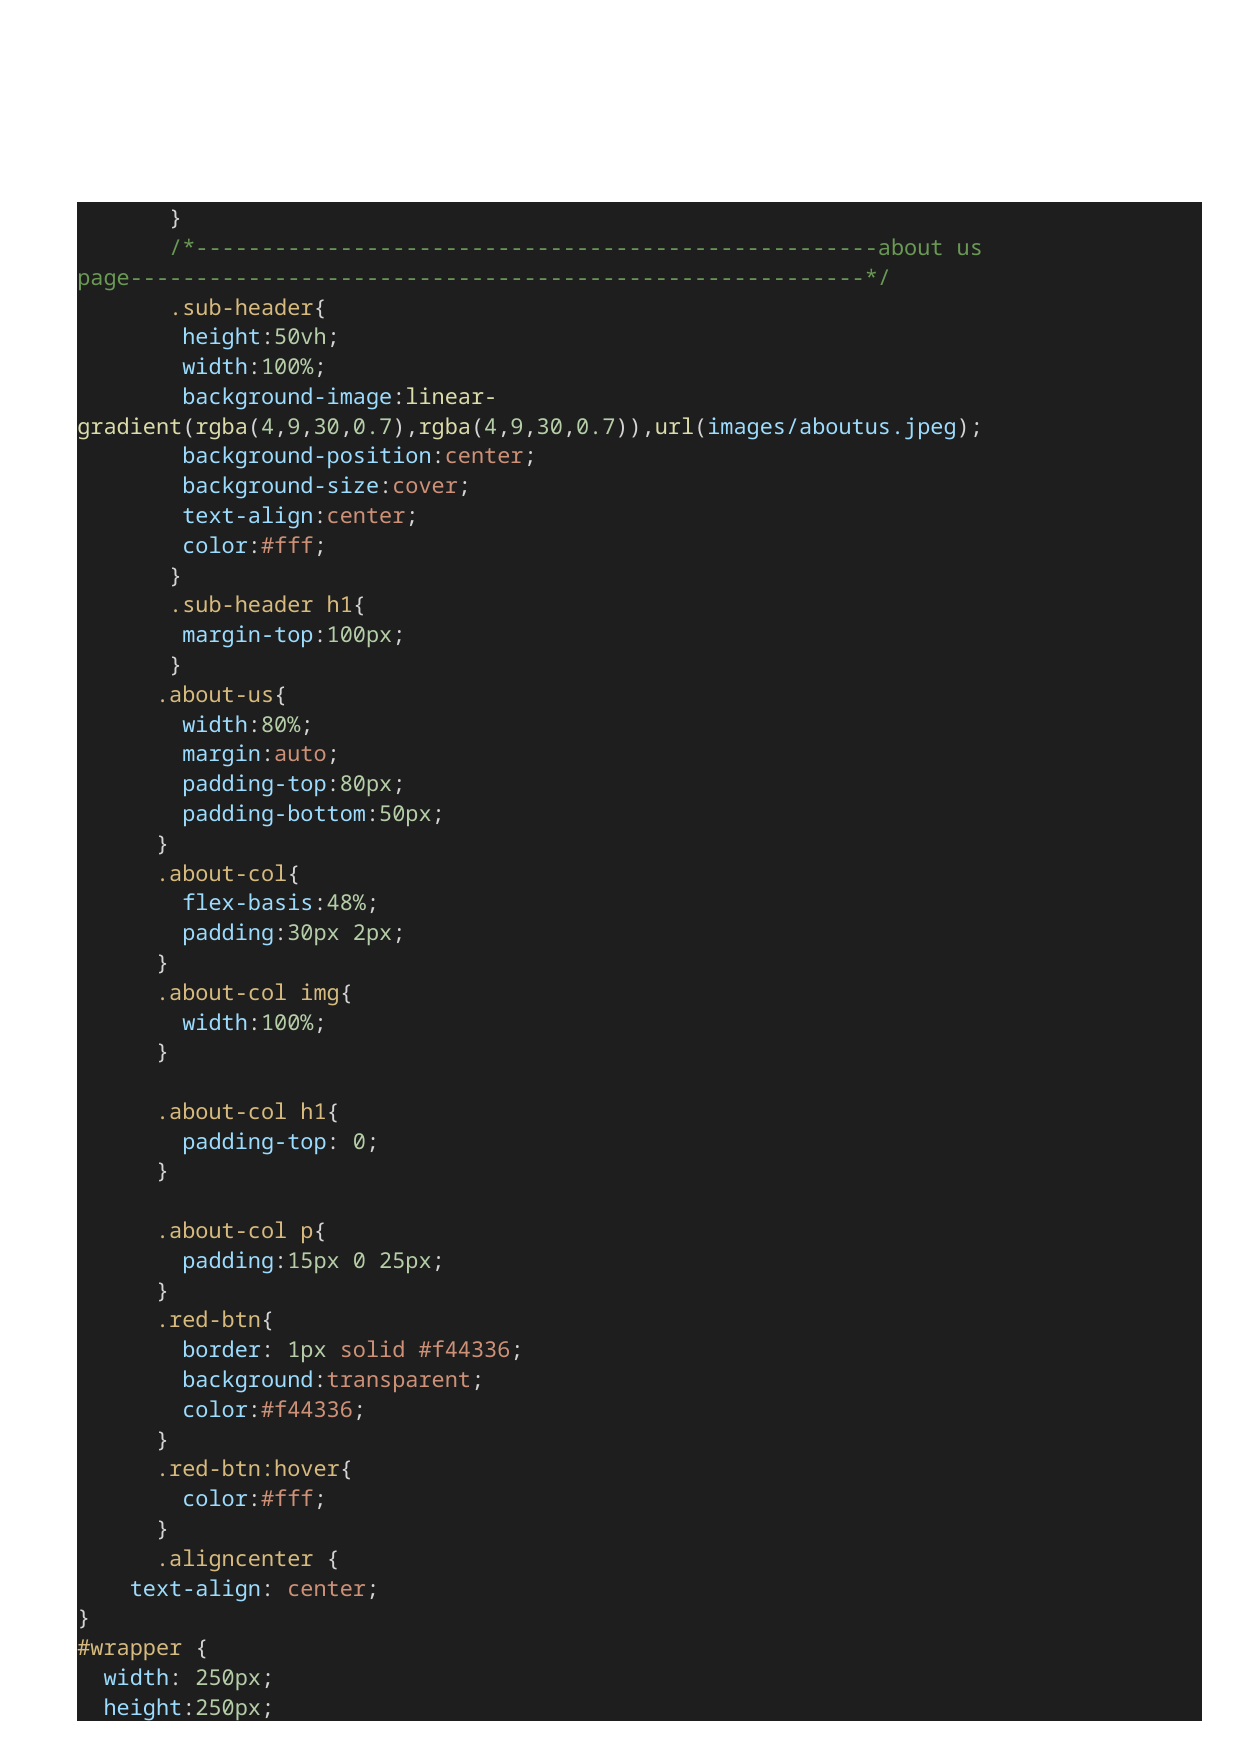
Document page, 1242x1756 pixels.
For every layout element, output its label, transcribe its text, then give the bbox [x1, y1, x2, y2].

text #wrapper { [77, 1632, 1202, 1662]
text color:#fff; [77, 1483, 1202, 1513]
text padding:15px 0 25px; [77, 1245, 1202, 1274]
text margin:auto; [77, 738, 1202, 768]
text width:100%; [77, 1006, 1202, 1036]
text height:50vh; [77, 321, 1202, 351]
text padding:30px 2px; [77, 917, 1202, 947]
text color:#fff; [77, 530, 1202, 559]
text } [77, 828, 1202, 857]
text } [77, 1036, 1202, 1066]
text } [77, 1513, 1202, 1543]
text .aligncenter { [77, 1543, 1202, 1572]
text color:#f44336; [77, 1394, 1202, 1423]
text background-size:cover; [77, 470, 1202, 500]
text .red-btn{ [77, 1304, 1202, 1334]
text } [77, 559, 1202, 589]
text width: 250px; [77, 1662, 1202, 1692]
text flex-basis:48%; [77, 887, 1202, 917]
text } [77, 649, 1202, 679]
text .about-col p{ [77, 1215, 1202, 1245]
text background-image:linear-gradient(rgba(4,9,30,0.7),rgba(4,9,30,0.7)),url(images/aboutus.jpeg); [77, 381, 1202, 440]
text margin-top:100px; [77, 619, 1202, 649]
text background-position:center; [77, 440, 1202, 470]
text .about-col img{ [77, 977, 1202, 1006]
text } [77, 1423, 1202, 1453]
text text-align:center; [77, 500, 1202, 530]
text .about-us{ [77, 679, 1202, 708]
text .sub-header h1{ [77, 589, 1202, 619]
text background:transparent; [77, 1364, 1202, 1394]
text padding-top: 0; [77, 1126, 1202, 1155]
text } [77, 1274, 1202, 1304]
text .about-col h1{ [77, 1096, 1202, 1126]
text .red-btn:hover{ [77, 1453, 1202, 1483]
text } [77, 202, 1202, 232]
text width:80%; [77, 708, 1202, 738]
text text-align: center; [77, 1572, 1202, 1602]
text .about-col{ [77, 857, 1202, 887]
text .sub-header{ [77, 291, 1202, 321]
text } [77, 1155, 1202, 1185]
text /*----------------------------------------------------about us page--------------------------------------------------------*/ [77, 232, 1202, 291]
text } [77, 947, 1202, 977]
text border: 1px solid #f44336; [77, 1334, 1202, 1364]
text width:100%; [77, 351, 1202, 381]
text padding-bottom:50px; [77, 798, 1202, 828]
text } [77, 1602, 1202, 1632]
text padding-top:80px; [77, 768, 1202, 798]
text height:250px; [77, 1692, 1202, 1721]
